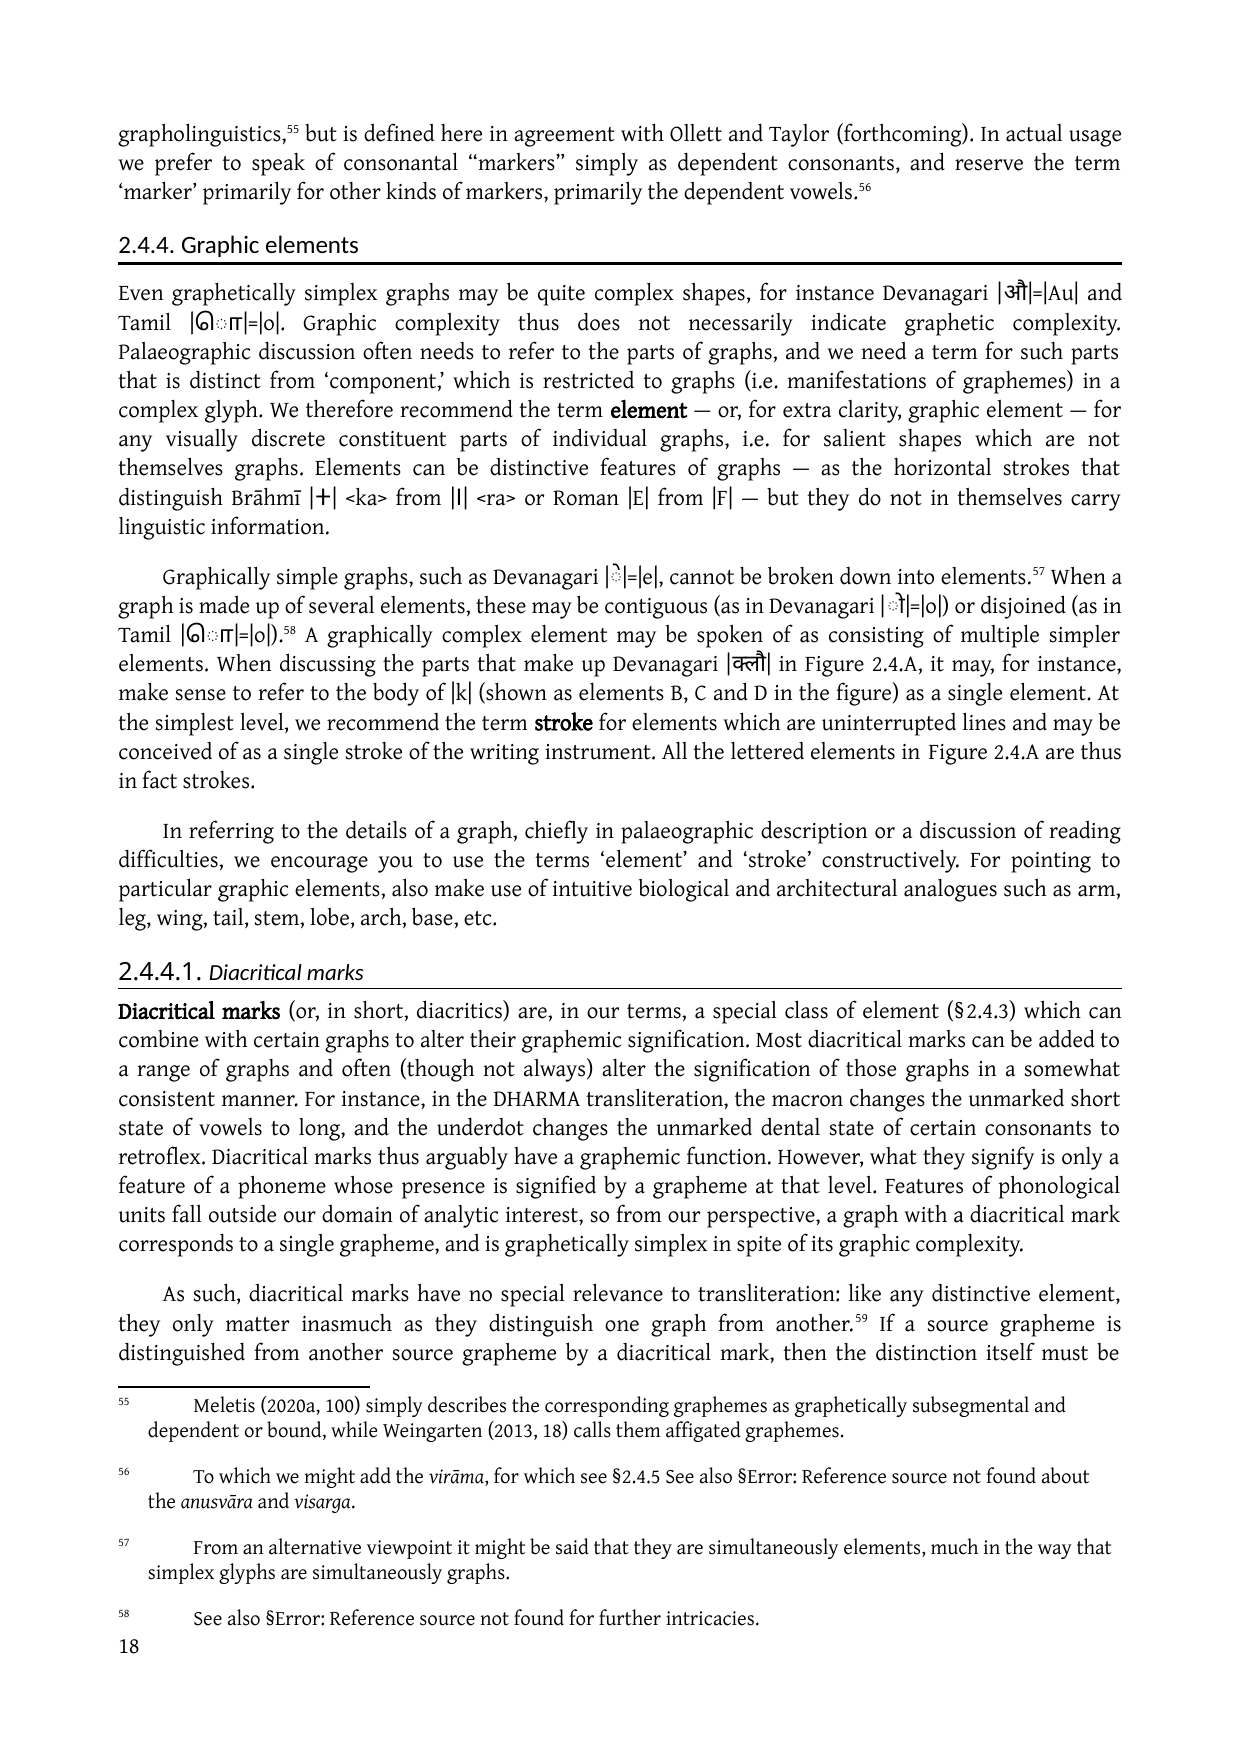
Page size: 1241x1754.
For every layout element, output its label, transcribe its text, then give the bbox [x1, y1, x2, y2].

subtitle Graphic elements [118, 226, 1122, 262]
text Graphically simple graphs, such as Devanagari |े|=|e|, cannot be broken down into elements. When a graph is made up of several elements, these may be contiguous (as in Devanagari |ो|=|o|) or disjoined (as in Tamil |ொ|=|o|). A graphically complex element may be spoken of as consisting of multiple simpler elements. When discussing the parts that make up Devanagari |क्लौ| in Figure 2.4.A, it may, for instance, make sense to refer to the body of |k| (shown as elements B, C and D in the figure) as a single element. At the simplest level, we recommend the term stroke for elements which are uninterrupted lines and may be conceived of as a single stroke of the writing instrument. All the lettered elements in Figure 2.4.A are thus in fact strokes. [118, 561, 1122, 794]
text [118, 1278, 1122, 1366]
subtitle Diacritical marks [118, 957, 1122, 988]
text In referring to the details of a graph, chiefly in palaeographic description or a discussion of reading difficulties, we encourage you to use the terms ‘element’ and ‘stroke’ constructively. For pointing to particular graphic elements, also make use of intuitive biological and architectural analogues such as arm, leg, wing, tail, stem, lobe, arch, base, etc. [118, 815, 1122, 932]
text Even graphetically simplex graphs may be quite complex shapes, for instance Devanagari |औ|=|Au| and Tamil |ொ|=|o|. Graphic complexity thus does not necessarily indicate graphetic complexity. Palaeographic discussion often needs to refer to the parts of graphs, and we need a term for such parts that is distinct from ‘component,’ which is restricted to graphs (i.e. manifestations of graphemes) in a complex glyph. We therefore recommend the term element — or, for extra clarity, graphic element — for any visually discrete constituent parts of individual graphs, i.e. for salient shapes which are not themselves graphs. Elements can be distinctive features of graphs — as the horizontal strokes that distinguish Brāhmī |𑀓| <ka> from |𑀭| <ra> or Roman |E| from |F| — but they do not in themselves carry linguistic information. [118, 277, 1122, 540]
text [118, 118, 1122, 206]
text Diacritical marks (or, in short, diacritics) are, in our terms, a special class of element (§2.4.3) which can combine with certain graphs to alter their graphemic signification. Most diacritical marks can be added to a range of graphs and often (though not always) alter the signification of those graphs in a somewhat consistent manner. For instance, in the DHARMA transliteration, the macron changes the unmarked short state of vowels to long, and the underdot changes the unmarked dental state of certain consonants to retroflex. Diacritical marks thus arguably have a graphemic function. However, what they signify is only a feature of a phoneme whose presence is signified by a grapheme at that level. Features of phonological units fall outside our domain of analytic interest, so from our perspective, a graph with a diacritical mark corresponds to a single grapheme, and is graphetically simplex in spite of its graphic complexity. [118, 995, 1122, 1258]
